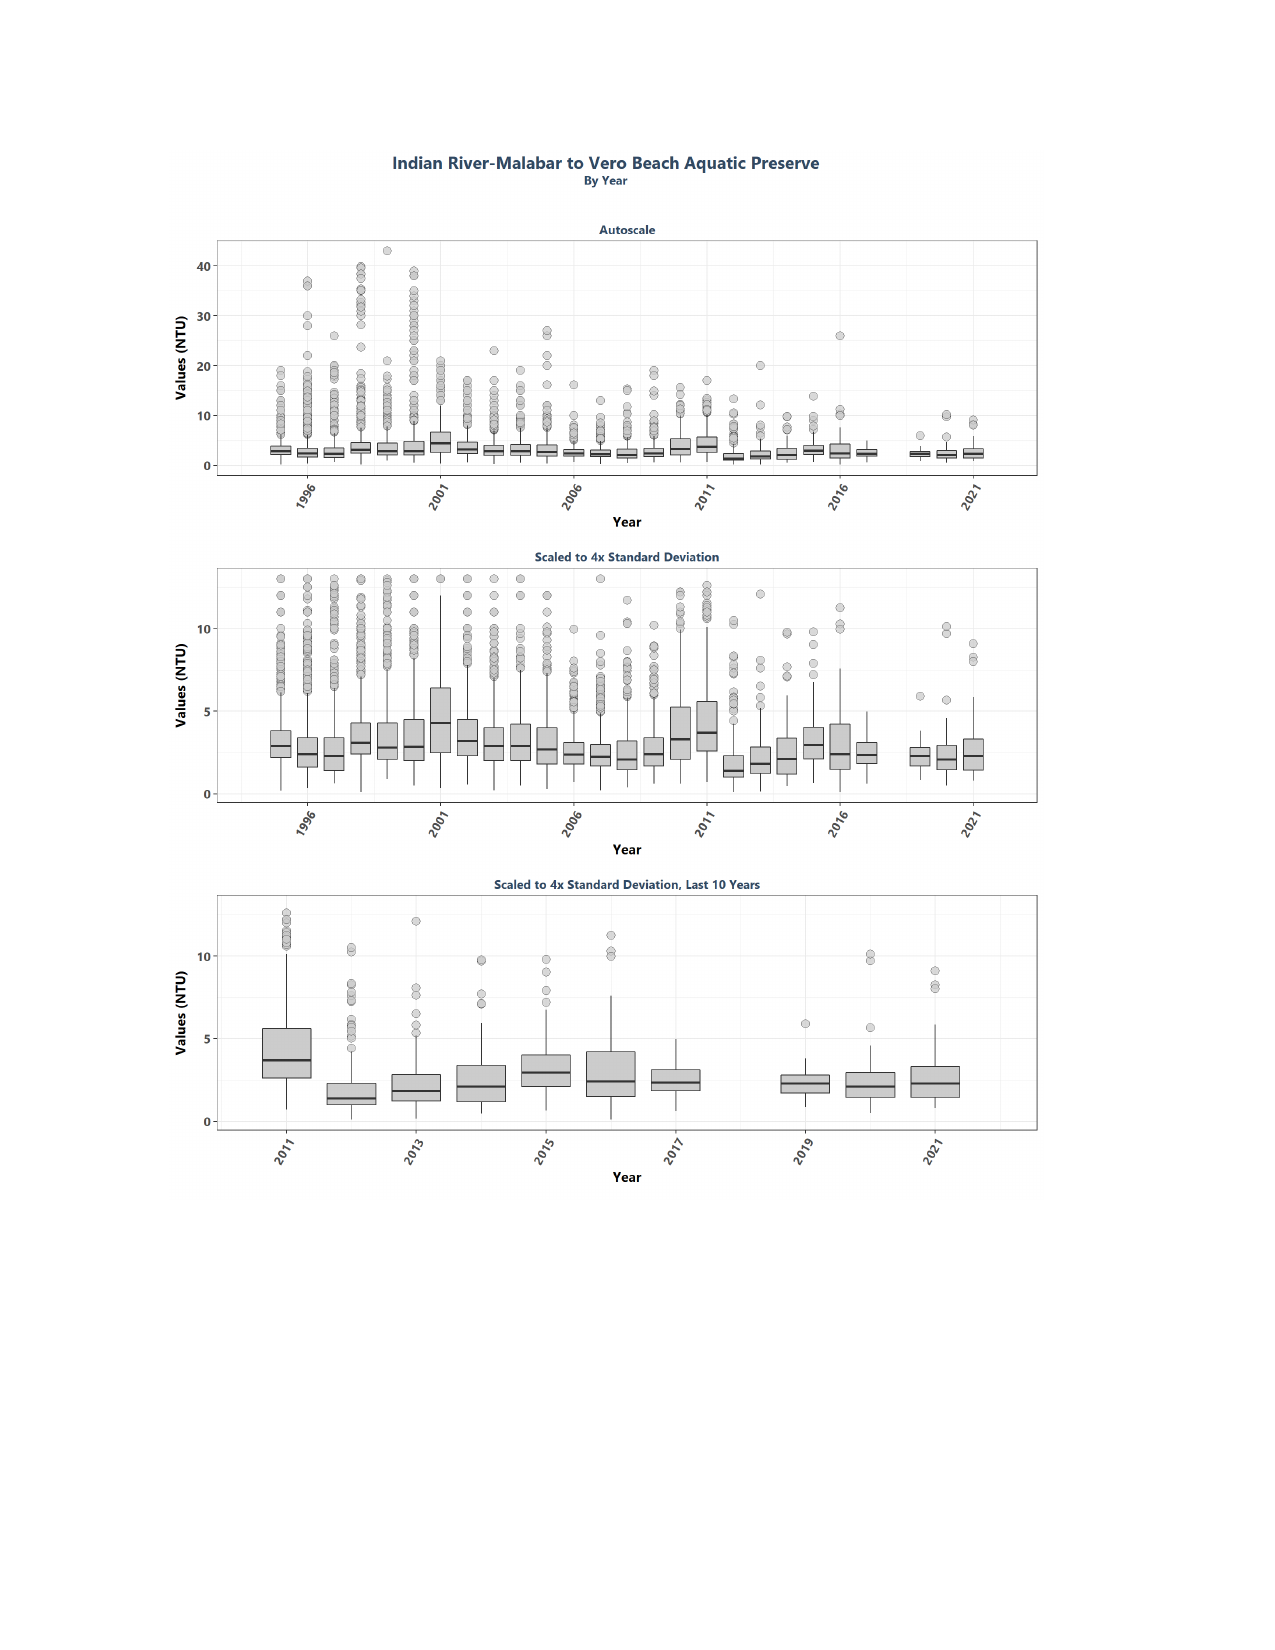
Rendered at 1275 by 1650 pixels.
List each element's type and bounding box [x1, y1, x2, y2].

picture [168, 150, 1044, 1200]
